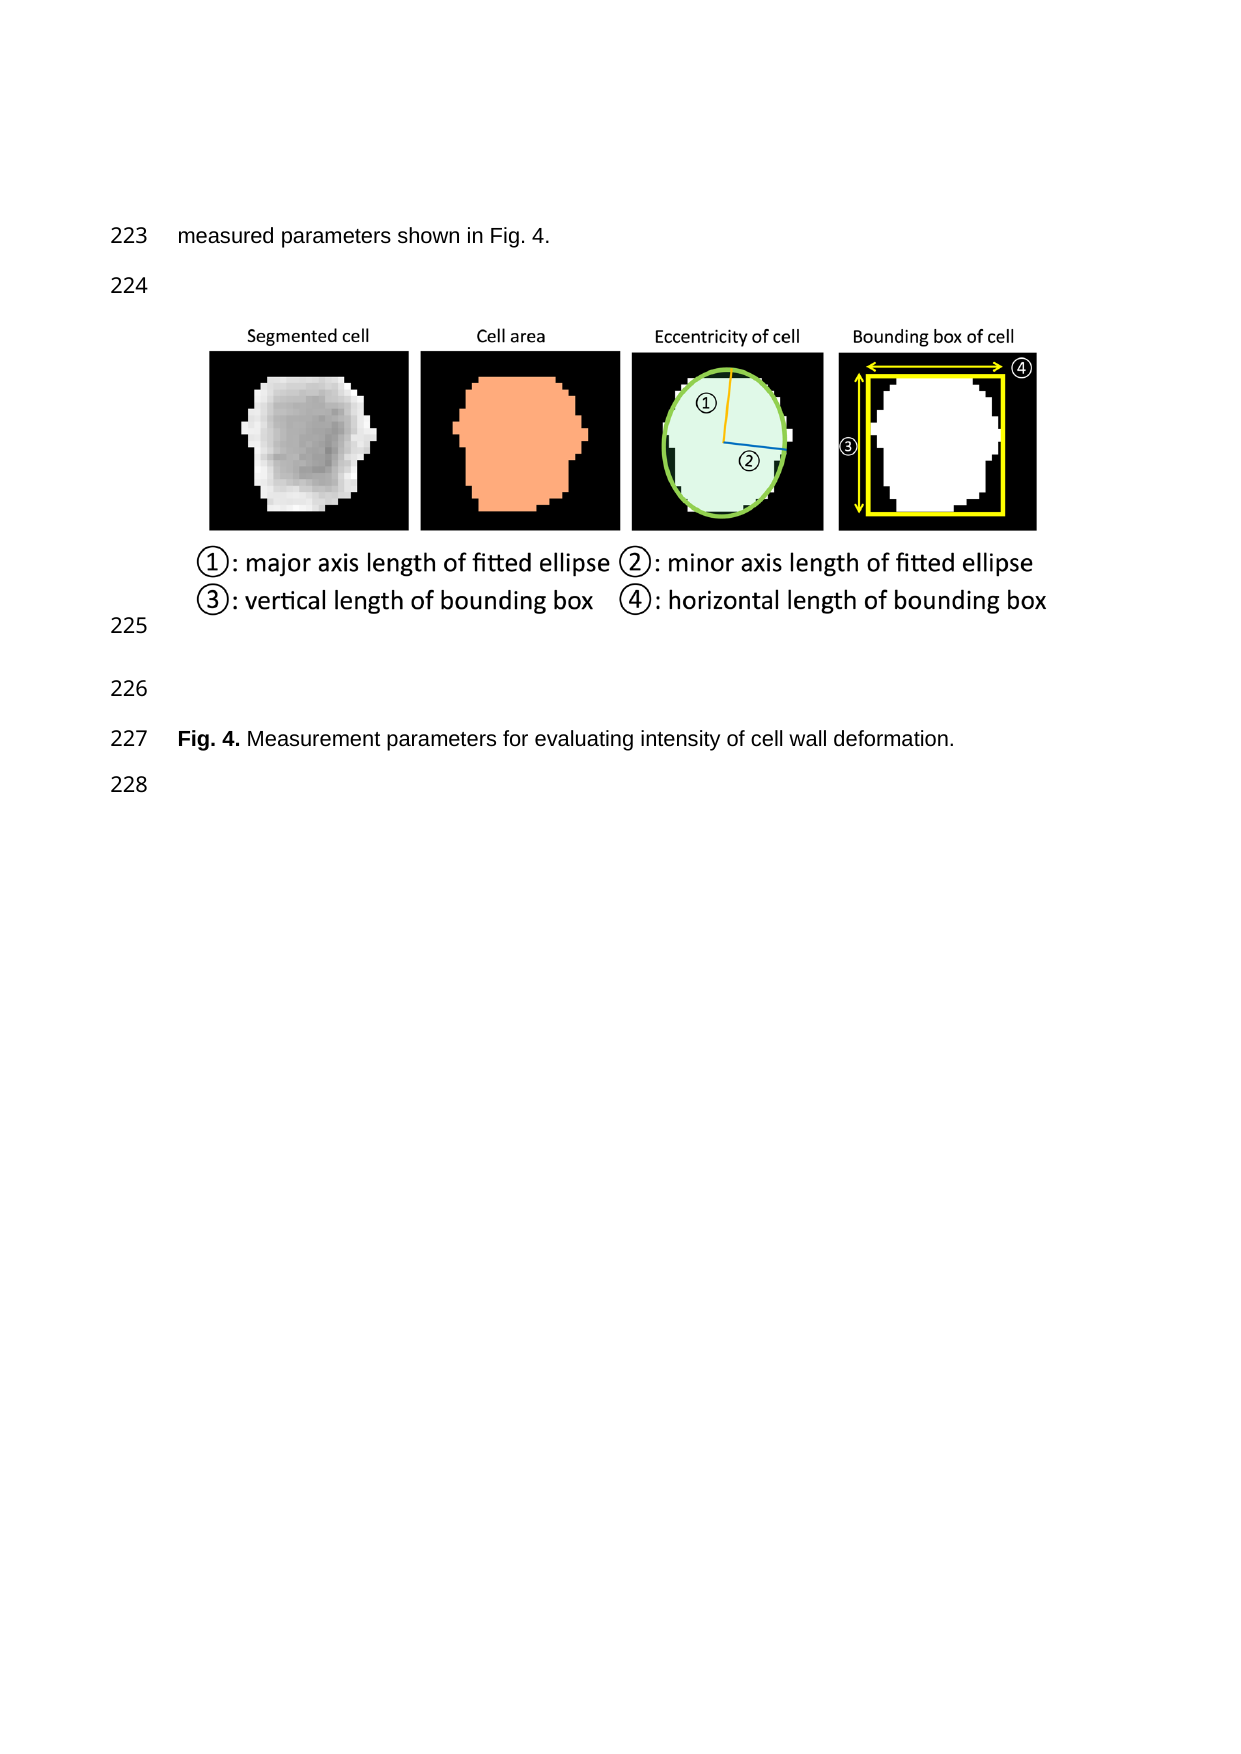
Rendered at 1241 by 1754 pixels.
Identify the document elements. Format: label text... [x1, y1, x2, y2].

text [177, 217, 1063, 254]
text Fig. 4. Measurement parameters for evaluating intensity of cell wall deformation. [177, 719, 1063, 757]
picture [177, 317, 1063, 633]
